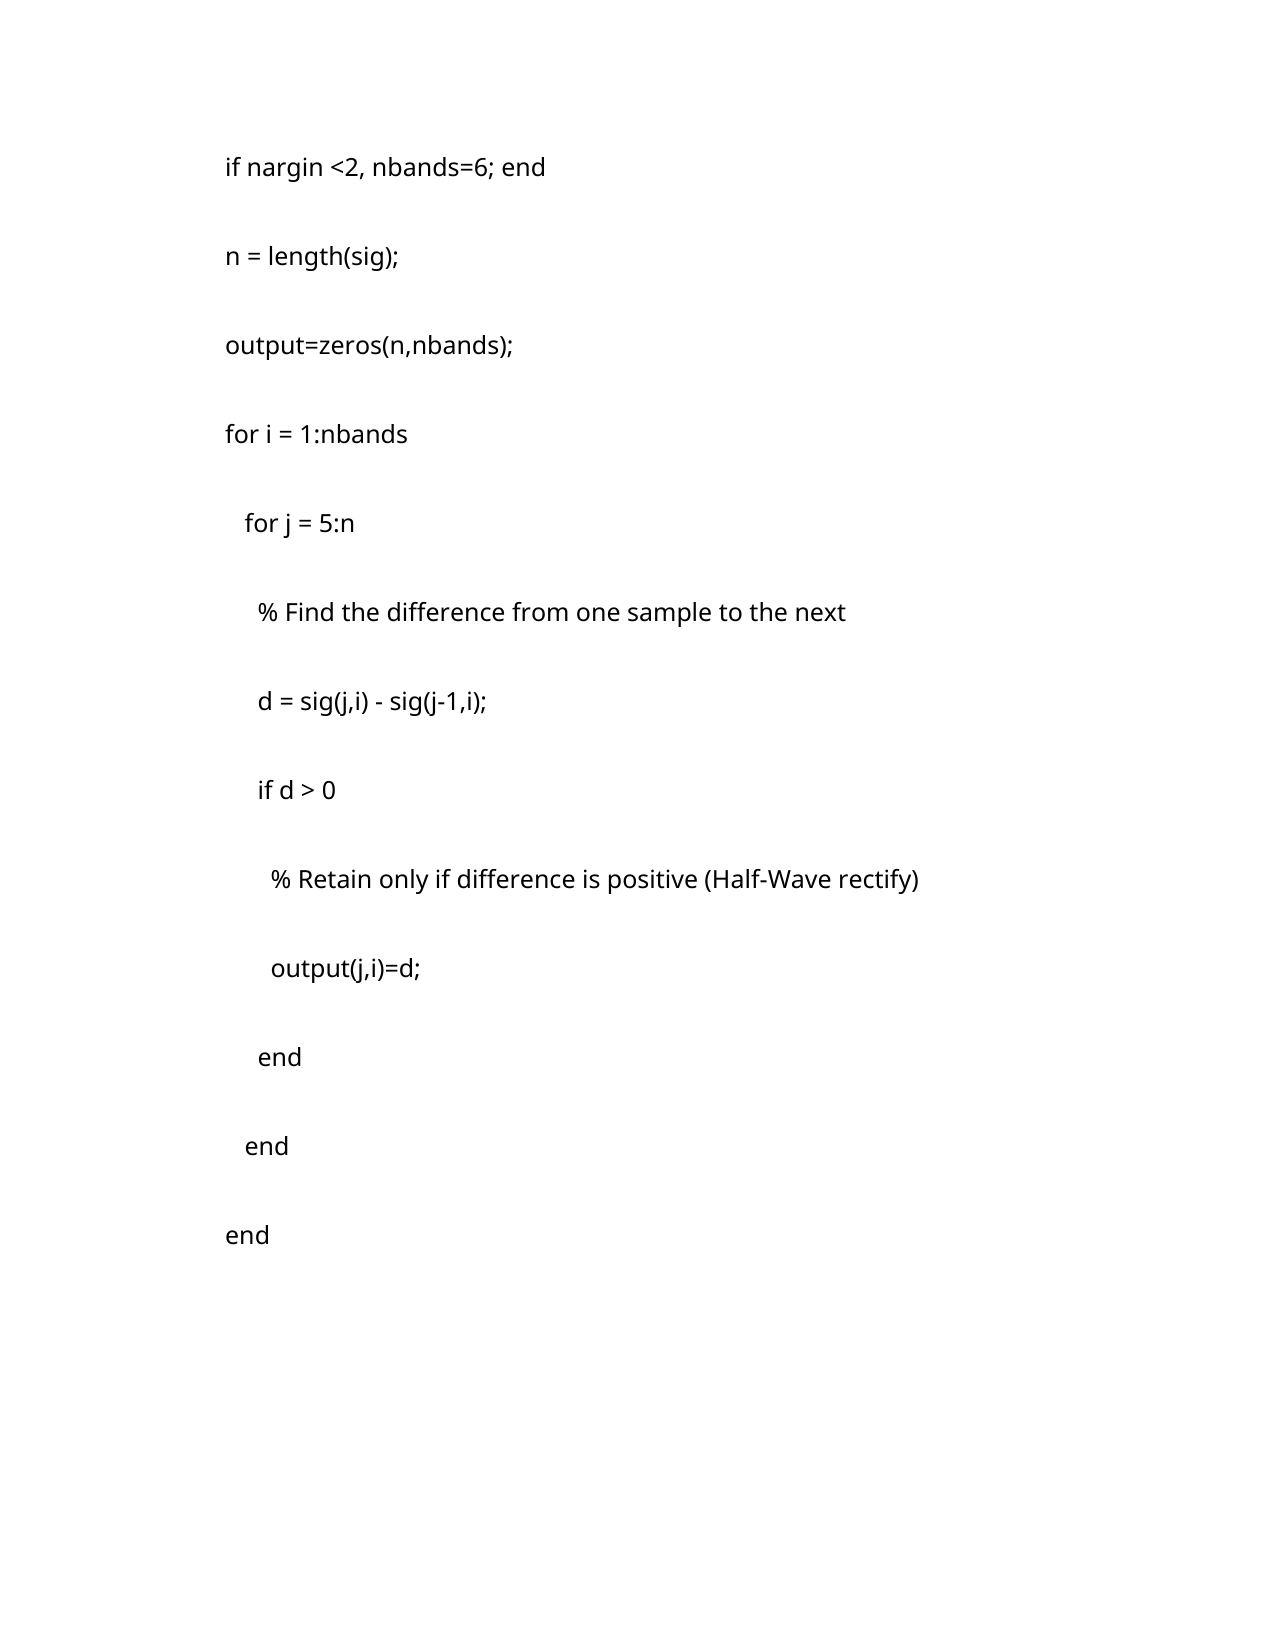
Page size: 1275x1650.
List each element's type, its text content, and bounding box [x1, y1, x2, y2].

text for i = 1:nbands [225, 417, 1050, 451]
text % Retain only if difference is positive (Half-Wave rectify) [225, 862, 1050, 896]
text output=zeros(n,nbands); [225, 328, 1050, 362]
text end [225, 1128, 1050, 1163]
text for j = 5:n [225, 506, 1050, 540]
text if d > 0 [225, 773, 1050, 807]
text output(j,i)=d; [225, 951, 1050, 985]
text end [225, 1039, 1050, 1074]
text end [225, 1217, 1050, 1252]
text d = sig(j,i) - sig(j-1,i); [225, 684, 1050, 718]
text if nargin <2, nbands=6; end [225, 150, 1050, 184]
text n = length(sig); [225, 239, 1050, 273]
text % Find the difference from one sample to the next [225, 595, 1050, 629]
